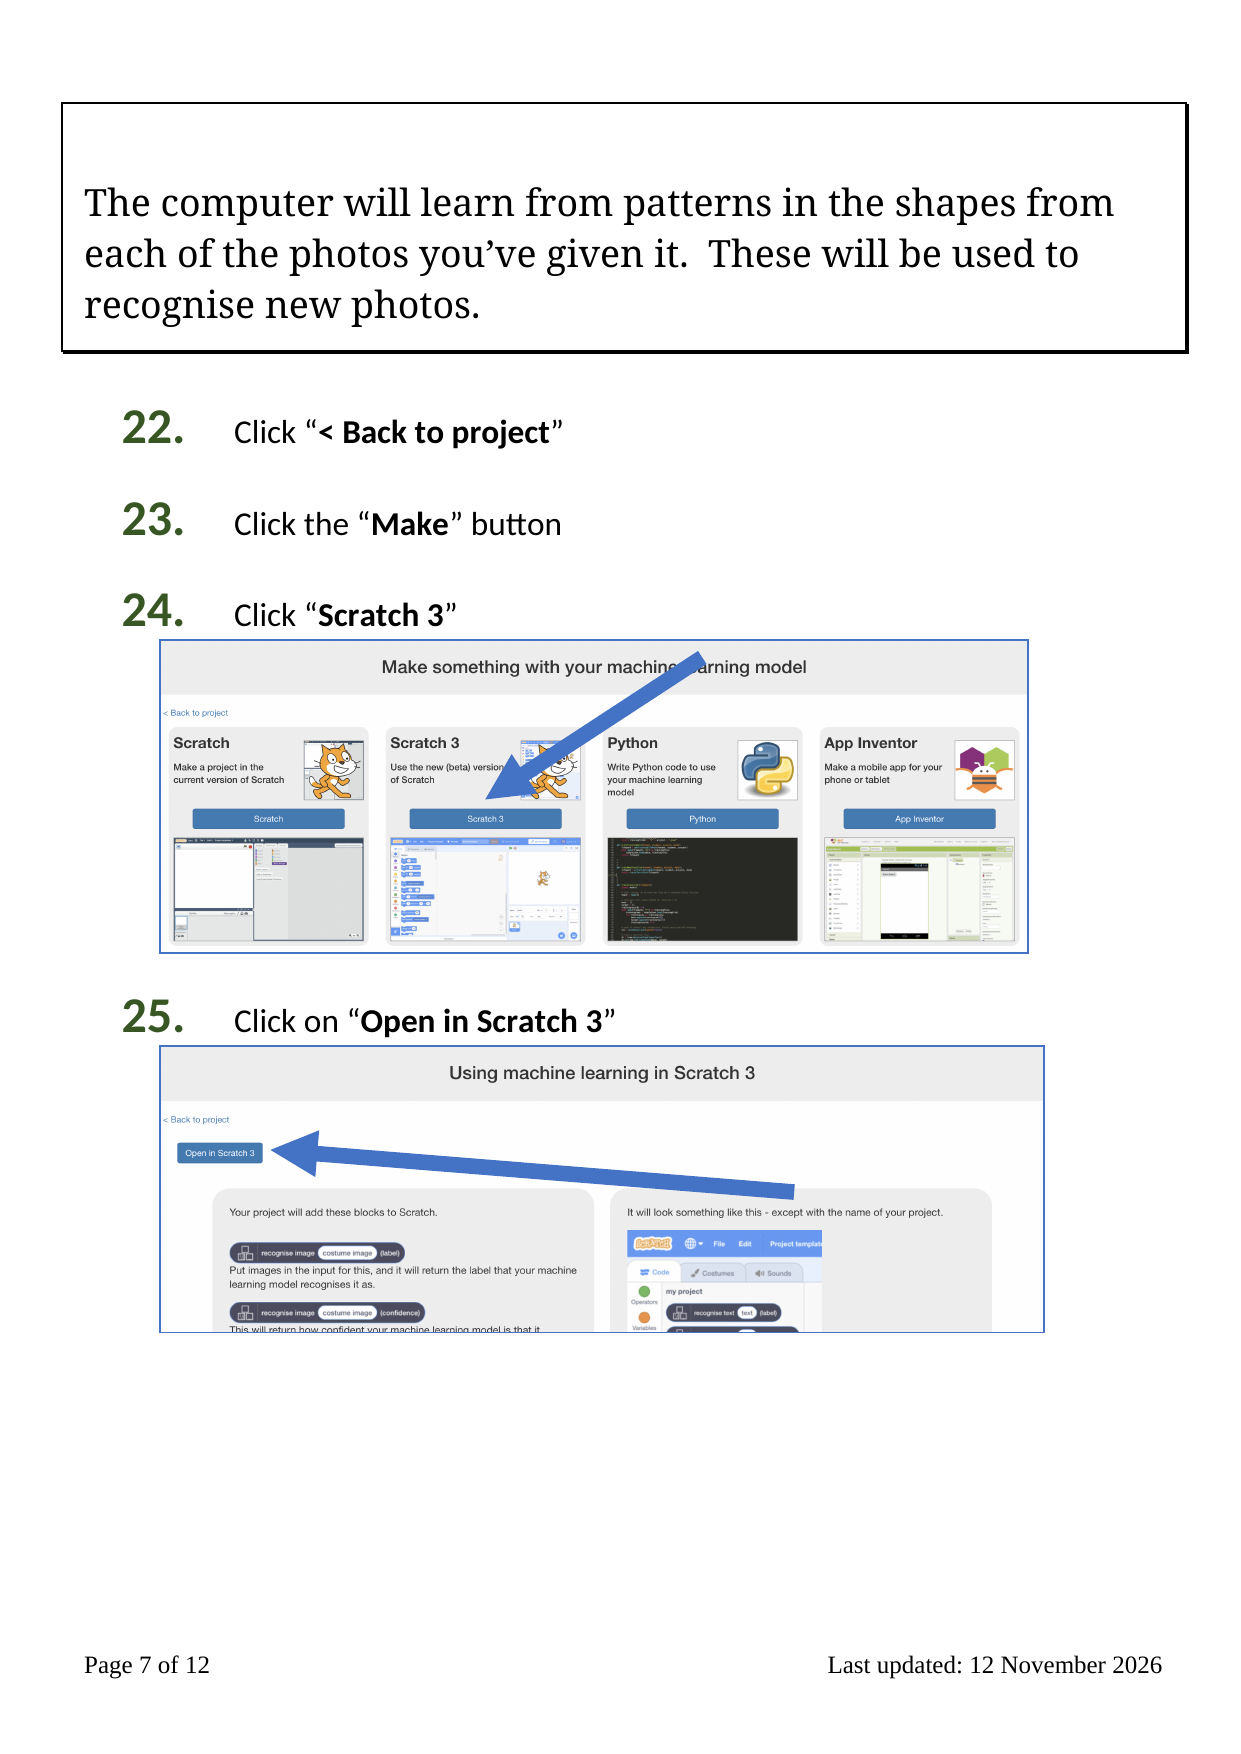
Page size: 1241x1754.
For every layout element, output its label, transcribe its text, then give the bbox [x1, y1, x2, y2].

picture [161, 641, 1027, 952]
list Click the “Make” button [121, 486, 1164, 578]
list Click “< Back to project” [121, 395, 1164, 486]
picture [161, 1047, 1043, 1332]
text The computer will learn from patterns in the shapes from each of the photos you’ve given it. These will be used to recognise new photos. [63, 153, 1185, 350]
